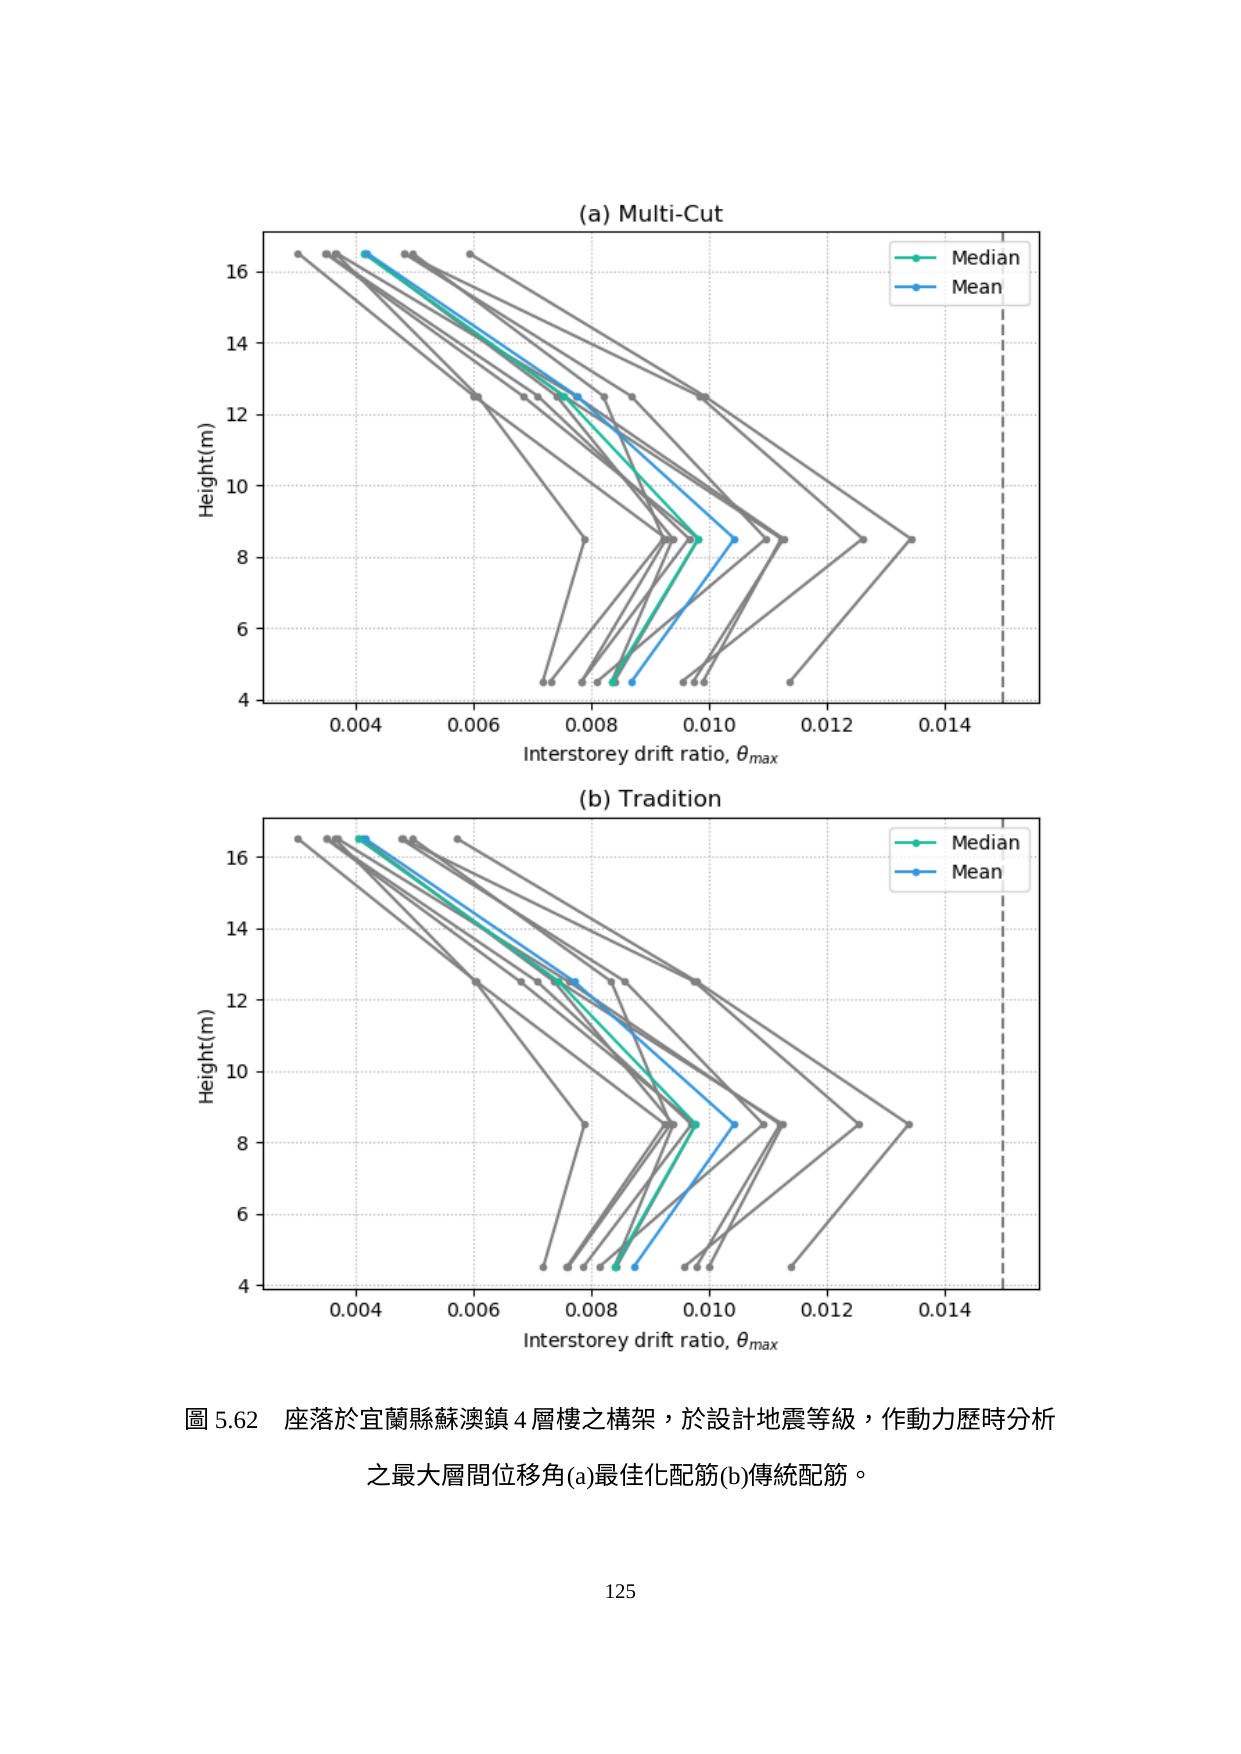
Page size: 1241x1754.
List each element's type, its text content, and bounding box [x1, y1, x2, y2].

picture [177, 184, 1063, 1375]
